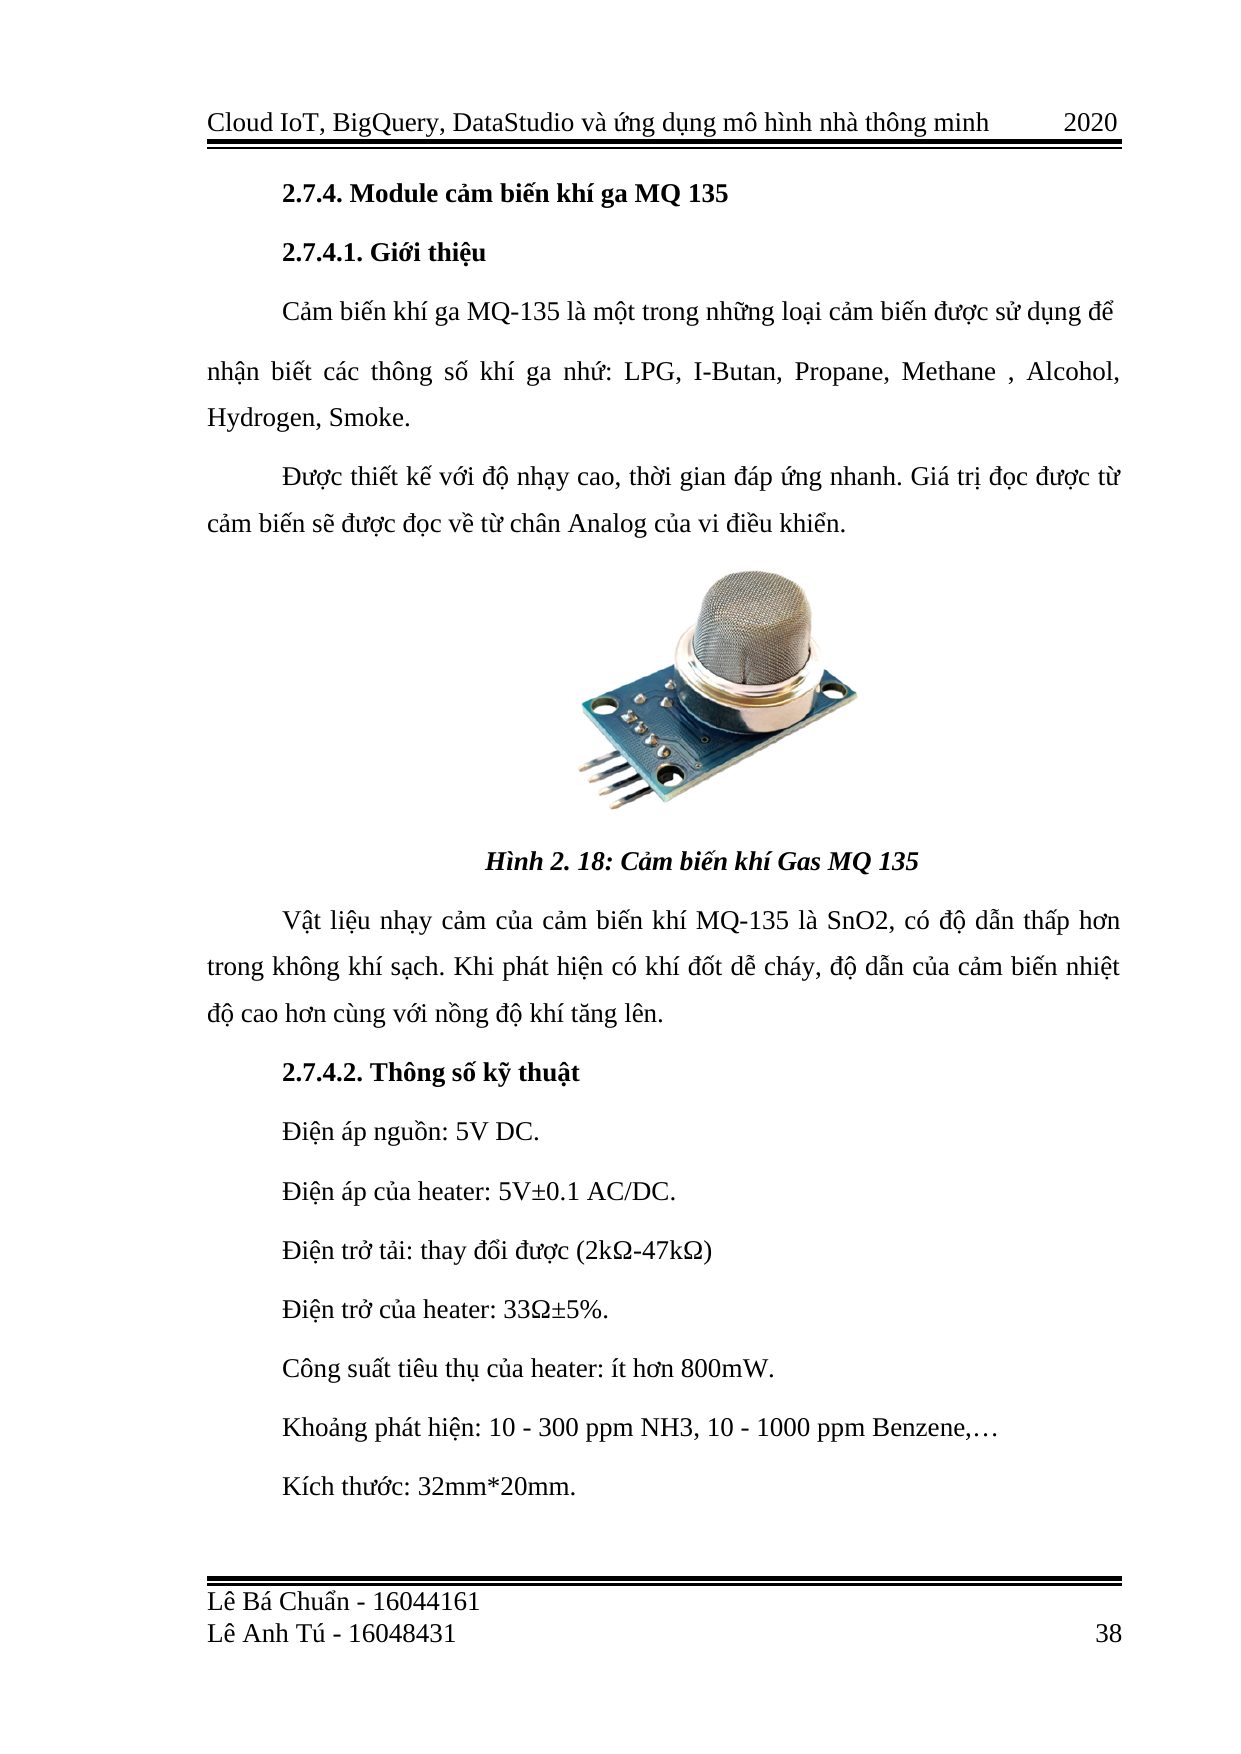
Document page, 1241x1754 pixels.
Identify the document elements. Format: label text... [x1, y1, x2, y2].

picture [524, 566, 880, 817]
subtitle 2.7.4.1. Giới thiệu [207, 236, 1122, 267]
text Khoảng phát hiện: 10 - 300 ppm NH3, 10 - 1000 ppm Benzene,… [207, 1411, 1122, 1442]
text Điện trở của heater: 33Ω±5%. [207, 1293, 1122, 1324]
subtitle 2.7.4. Module cảm biến khí ga MQ 135 [207, 177, 1122, 208]
text Kích thước: 32mm*20mm. [207, 1471, 1122, 1502]
text Được thiết kế với độ nhạy cao, thời gian đáp ứng nhanh. Giá trị đọc được từ cảm biến sẽ được đọc về từ chân Analog của vi điều khiển. [207, 461, 1122, 538]
text Cảm biến khí ga MQ-135 là một trong những loại cảm biến được sử dụng để [207, 296, 1122, 327]
text Điện áp của heater: 5V±0.1 AC/DC. [207, 1175, 1122, 1206]
text Vật liệu nhạy cảm của cảm biến khí MQ-135 là SnO2, có độ dẫn thấp hơn trong không khí sạch. Khi phát hiện có khí đốt dễ cháy, độ dẫn của cảm biến nhiệt độ cao hơn cùng với nồng độ khí tăng lên. [207, 904, 1122, 1028]
text Điện áp nguồn: 5V DC. [207, 1116, 1122, 1147]
subtitle 2.7.4.2. Thông số kỹ thuật [207, 1056, 1122, 1087]
text Hình 2. 18: Cảm biến khí Gas MQ 135 [207, 845, 1122, 876]
text Công suất tiêu thụ của heater: ít hơn 800mW. [207, 1352, 1122, 1383]
text nhận biết các thông số khí ga nhứ: LPG, I-Butan, Propane, Methane , Alcohol, Hydrogen, Smoke. [207, 355, 1122, 432]
text Điện trở tải: thay đổi được (2kΩ-47kΩ) [207, 1234, 1122, 1265]
